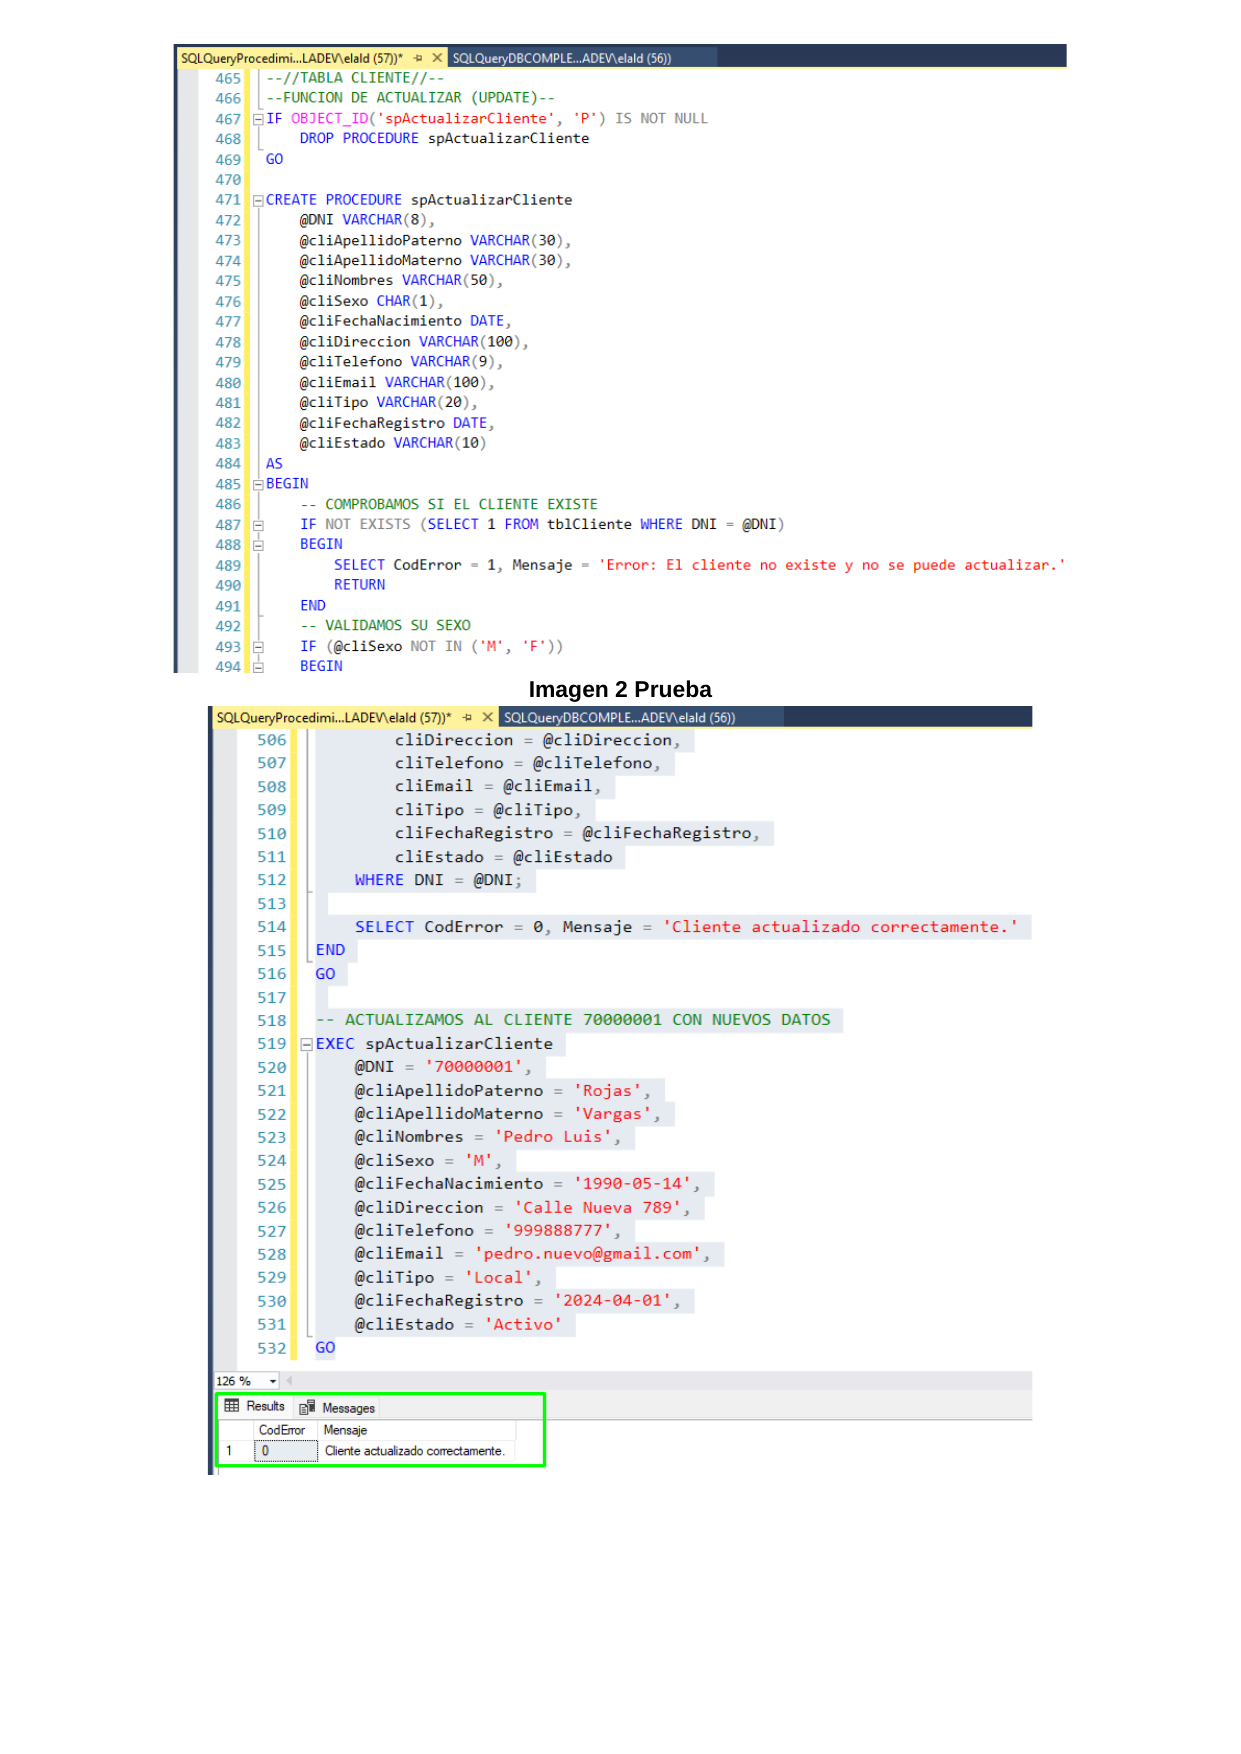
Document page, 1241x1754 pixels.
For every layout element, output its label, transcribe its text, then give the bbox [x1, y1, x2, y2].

picture [207, 706, 1033, 1475]
picture [173, 44, 1067, 673]
text Imagen 2 Prueba [150, 676, 1090, 702]
